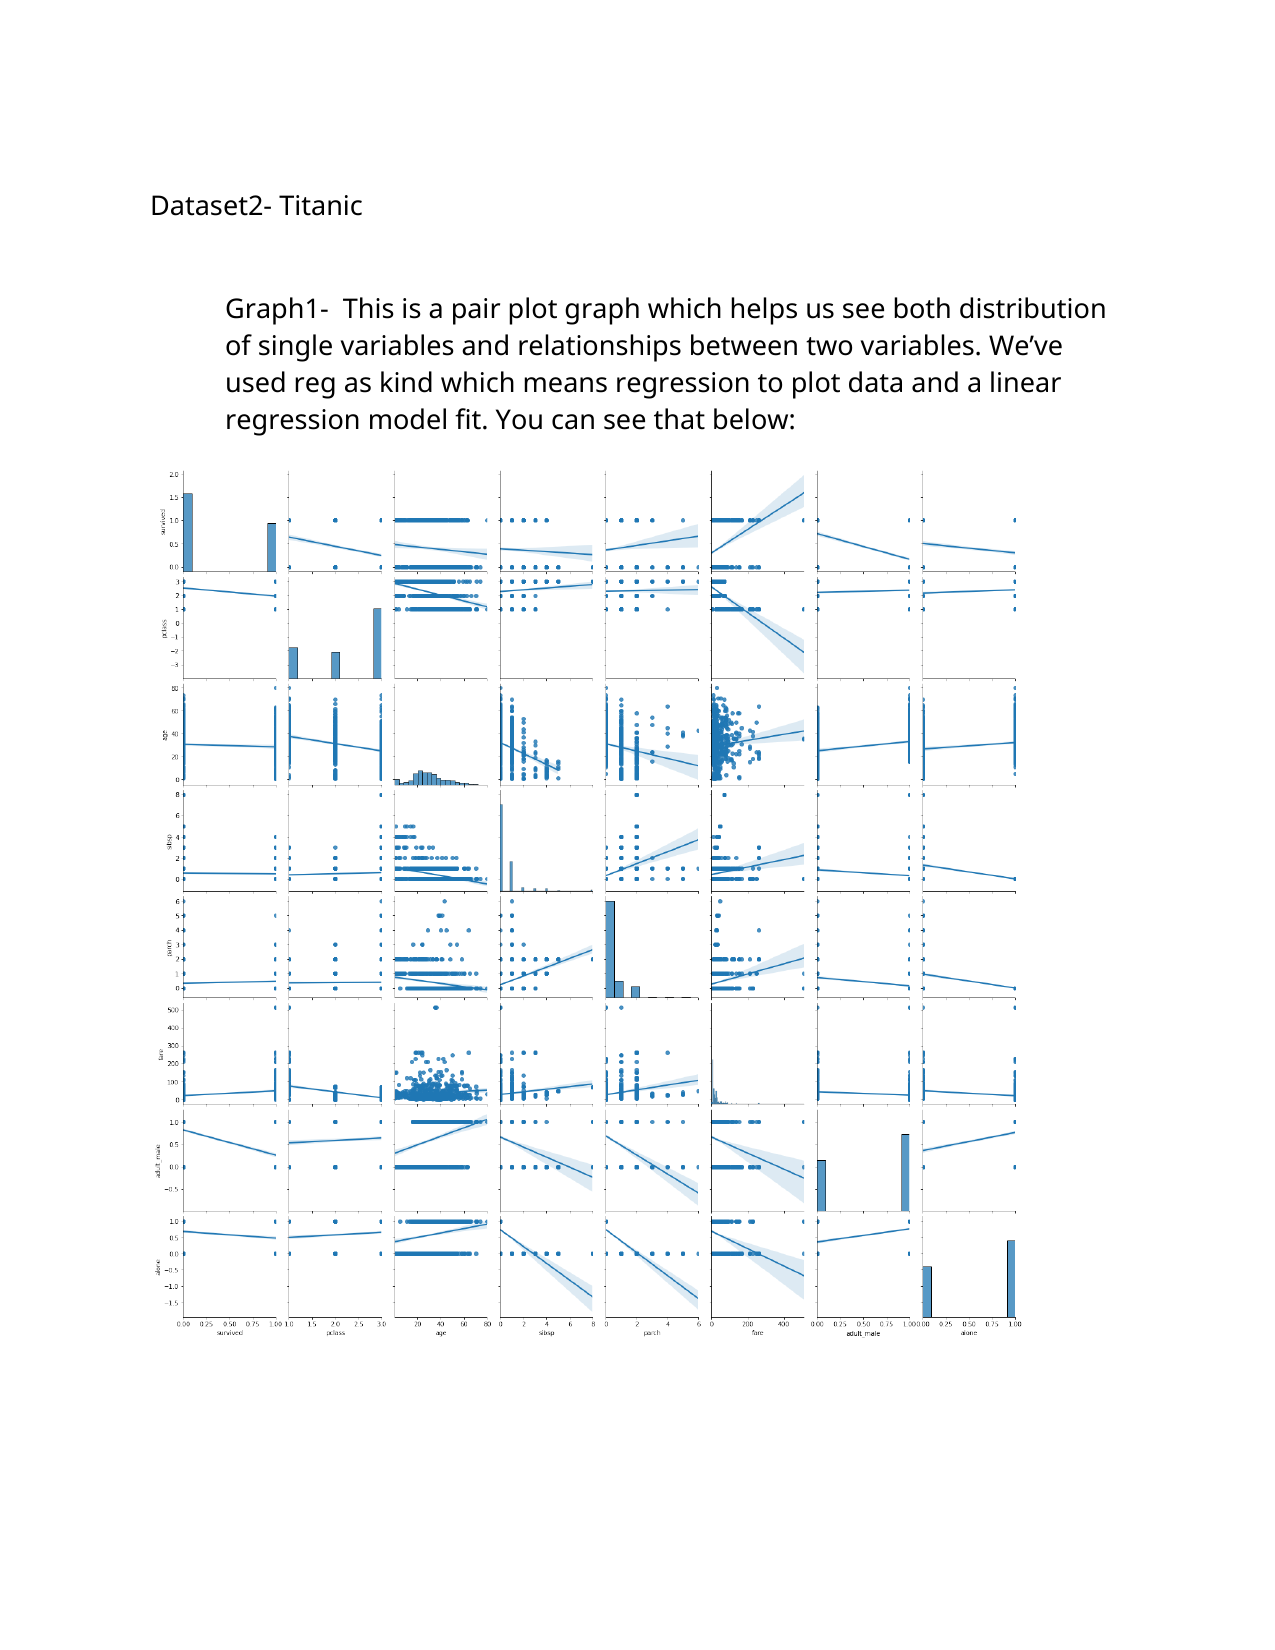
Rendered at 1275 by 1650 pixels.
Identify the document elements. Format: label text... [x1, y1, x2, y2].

picture [150, 466, 1026, 1341]
text Dataset2- Titanic [150, 187, 1125, 224]
text Graph1- This is a pair plot graph which helps us see both distribution of single variables and relationships between two variables. We’ve used reg as kind which means regression to plot data and a linear regression model fit. You can see that below: [225, 290, 1125, 437]
